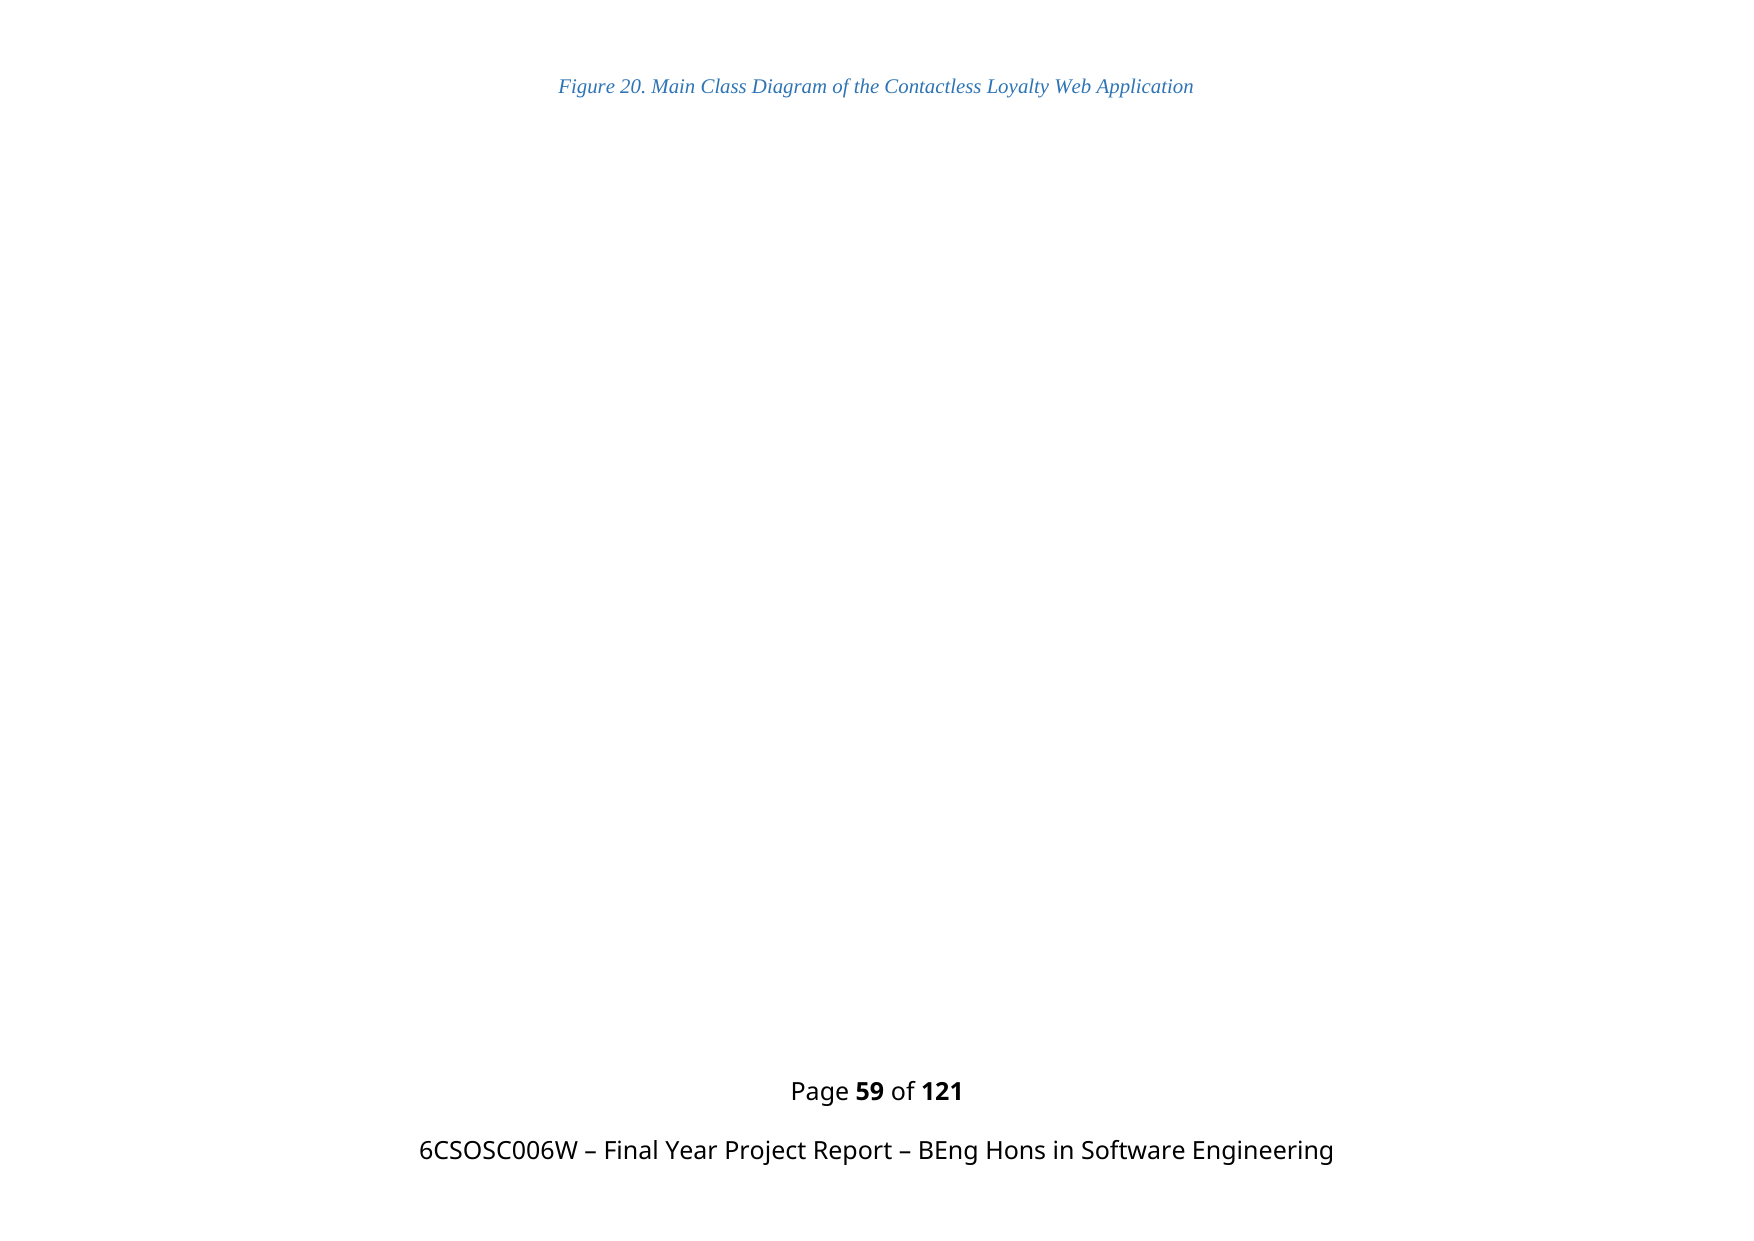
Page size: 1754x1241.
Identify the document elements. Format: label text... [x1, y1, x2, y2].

text Figure 20. Main Class Diagram of the Contactless Loyalty Web Application [150, 74, 1604, 98]
